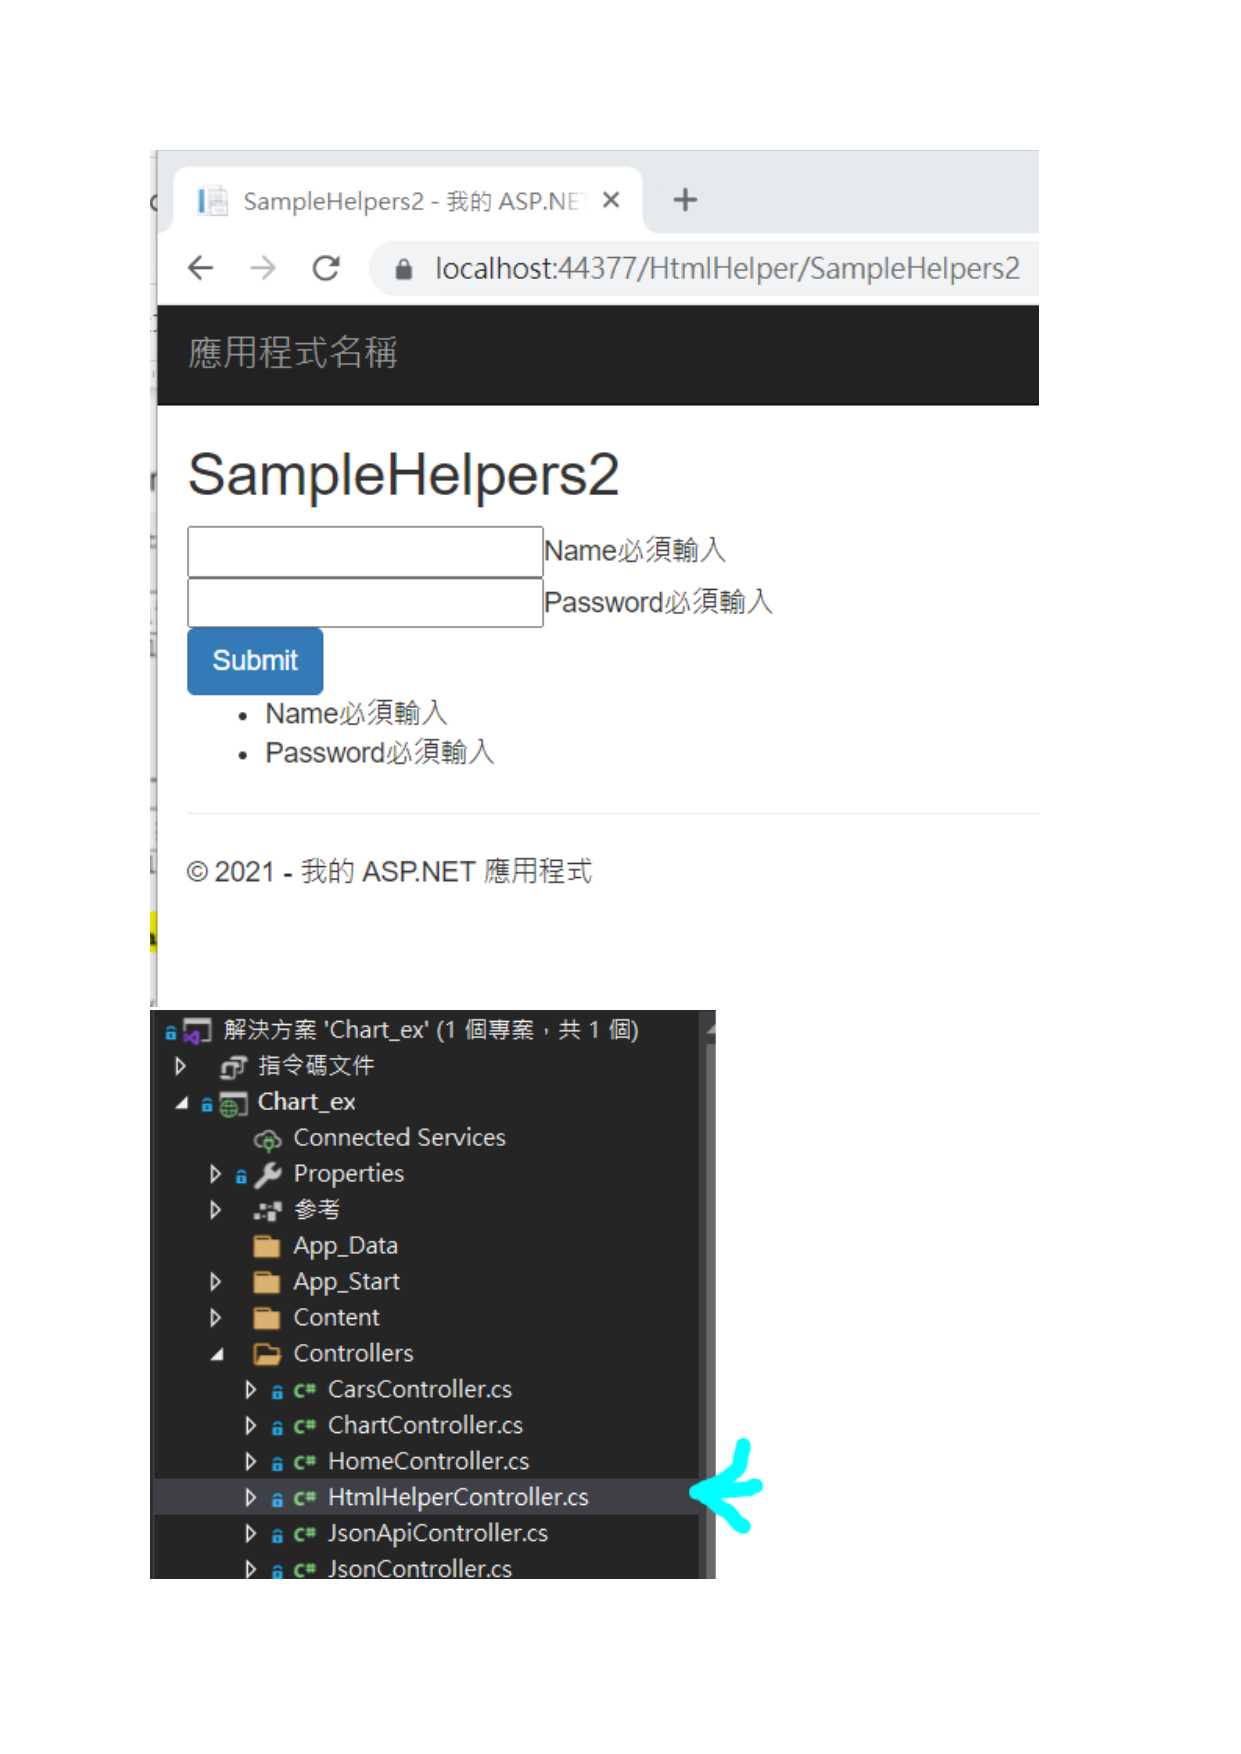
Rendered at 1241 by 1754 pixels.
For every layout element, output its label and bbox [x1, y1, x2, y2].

picture [150, 150, 1039, 1007]
picture [150, 1010, 763, 1579]
